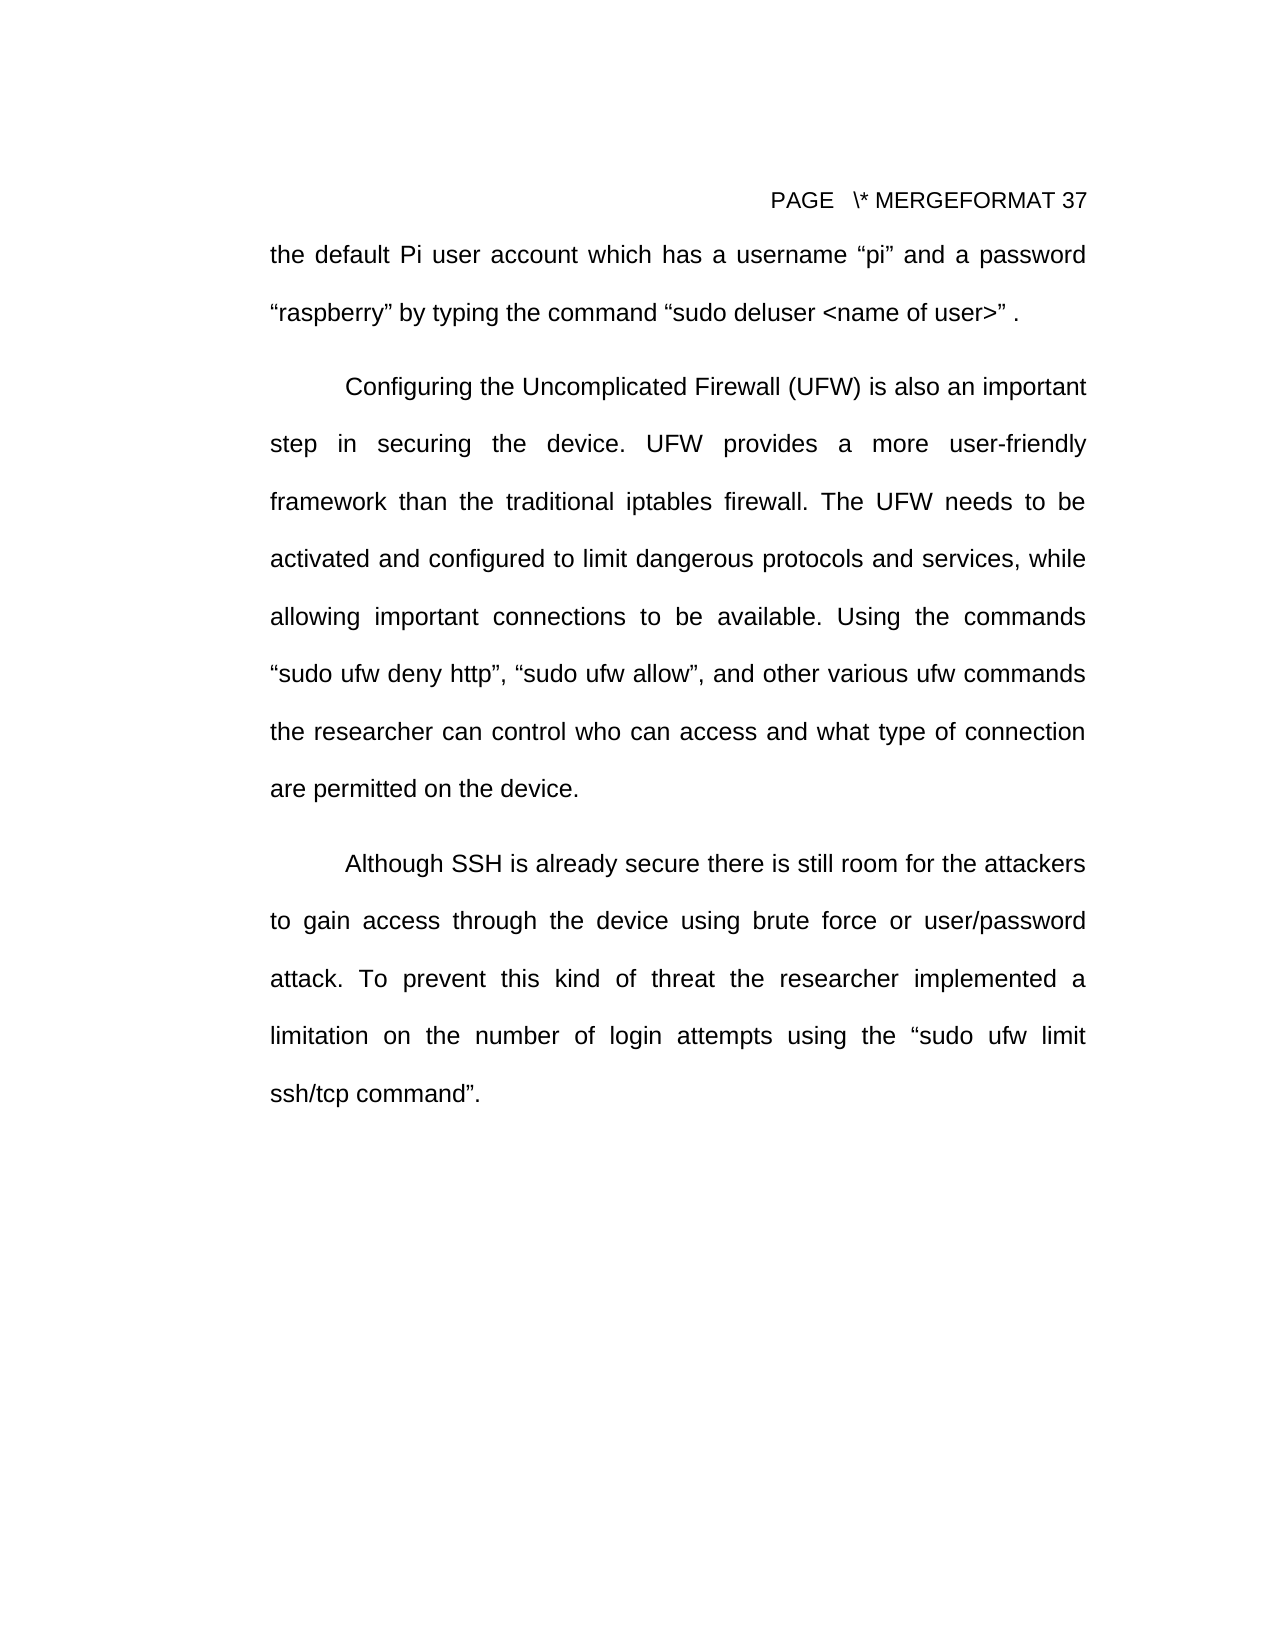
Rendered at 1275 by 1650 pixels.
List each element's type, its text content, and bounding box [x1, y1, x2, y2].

text Although SSH is already secure there is still room for the attackers to gain access through the device using brute force or user/password attack. To prevent this kind of threat the researcher implemented a limitation on the number of login attempts using the “sudo ufw limit ssh/tcp command”. [270, 848, 1087, 1107]
text Configuring the Uncomplicated Firewall (UFW) is also an important step in securing the device. UFW provides a more user-friendly framework than the traditional iptables firewall. The UFW needs to be activated and configured to limit dangerous protocols and services, while allowing important connections to be available. Using the commands “sudo ufw deny http”, “sudo ufw allow”, and other various ufw commands the researcher can control who can access and what type of connection are permitted on the device. [270, 372, 1087, 803]
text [270, 240, 1087, 326]
